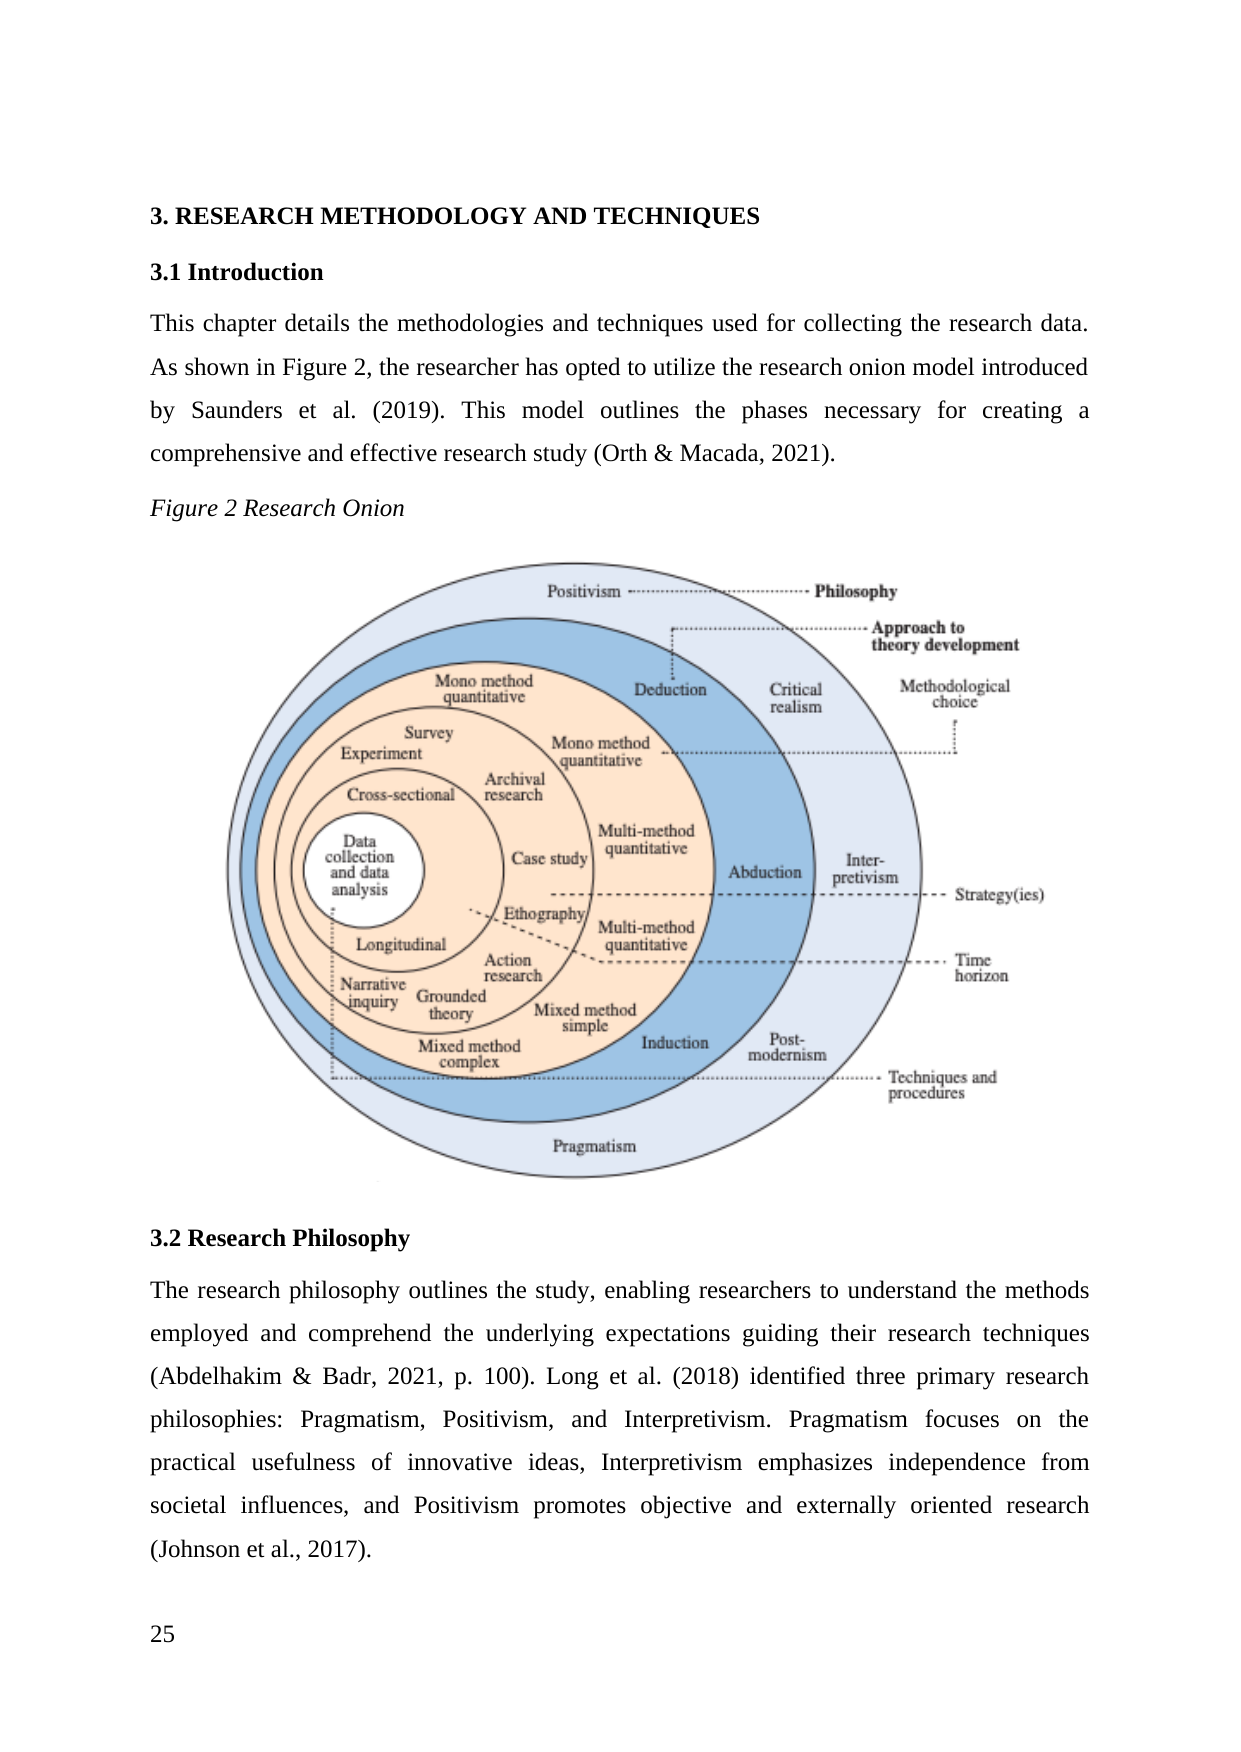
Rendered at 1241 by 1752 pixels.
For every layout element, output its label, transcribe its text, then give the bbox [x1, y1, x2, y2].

text This chapter details the methodologies and techniques used for collecting the research data. As shown in Figure 2, the researcher has opted to utilize the research onion model introduced by Saunders et al. (2019). This model outlines the phases necessary for creating a comprehensive and effective research study (Orth & Macada, 2021). [150, 308, 1090, 467]
subtitle 3.1 Introduction [150, 257, 1090, 286]
subtitle 3. RESEARCH METHODOLOGY AND TECHNIQUES [150, 201, 1090, 230]
text Figure 2 Research Onion [150, 493, 1090, 522]
subtitle 3.2 Research Philosophy [150, 1223, 1090, 1252]
text The research philosophy outlines the study, enabling researchers to understand the methods employed and comprehend the underlying expectations guiding their research techniques (Abdelhakim & Badr, 2021, p. 100). Long et al. (2018) identified three primary research philosophies: Pragmatism, Positivism, and Interpretivism. Pragmatism focuses on the practical usefulness of innovative ideas, Interpretivism emphasizes independence from societal influences, and Positivism promotes objective and externally oriented research (Johnson et al., 2017). [150, 1275, 1090, 1562]
picture [150, 551, 1089, 1182]
